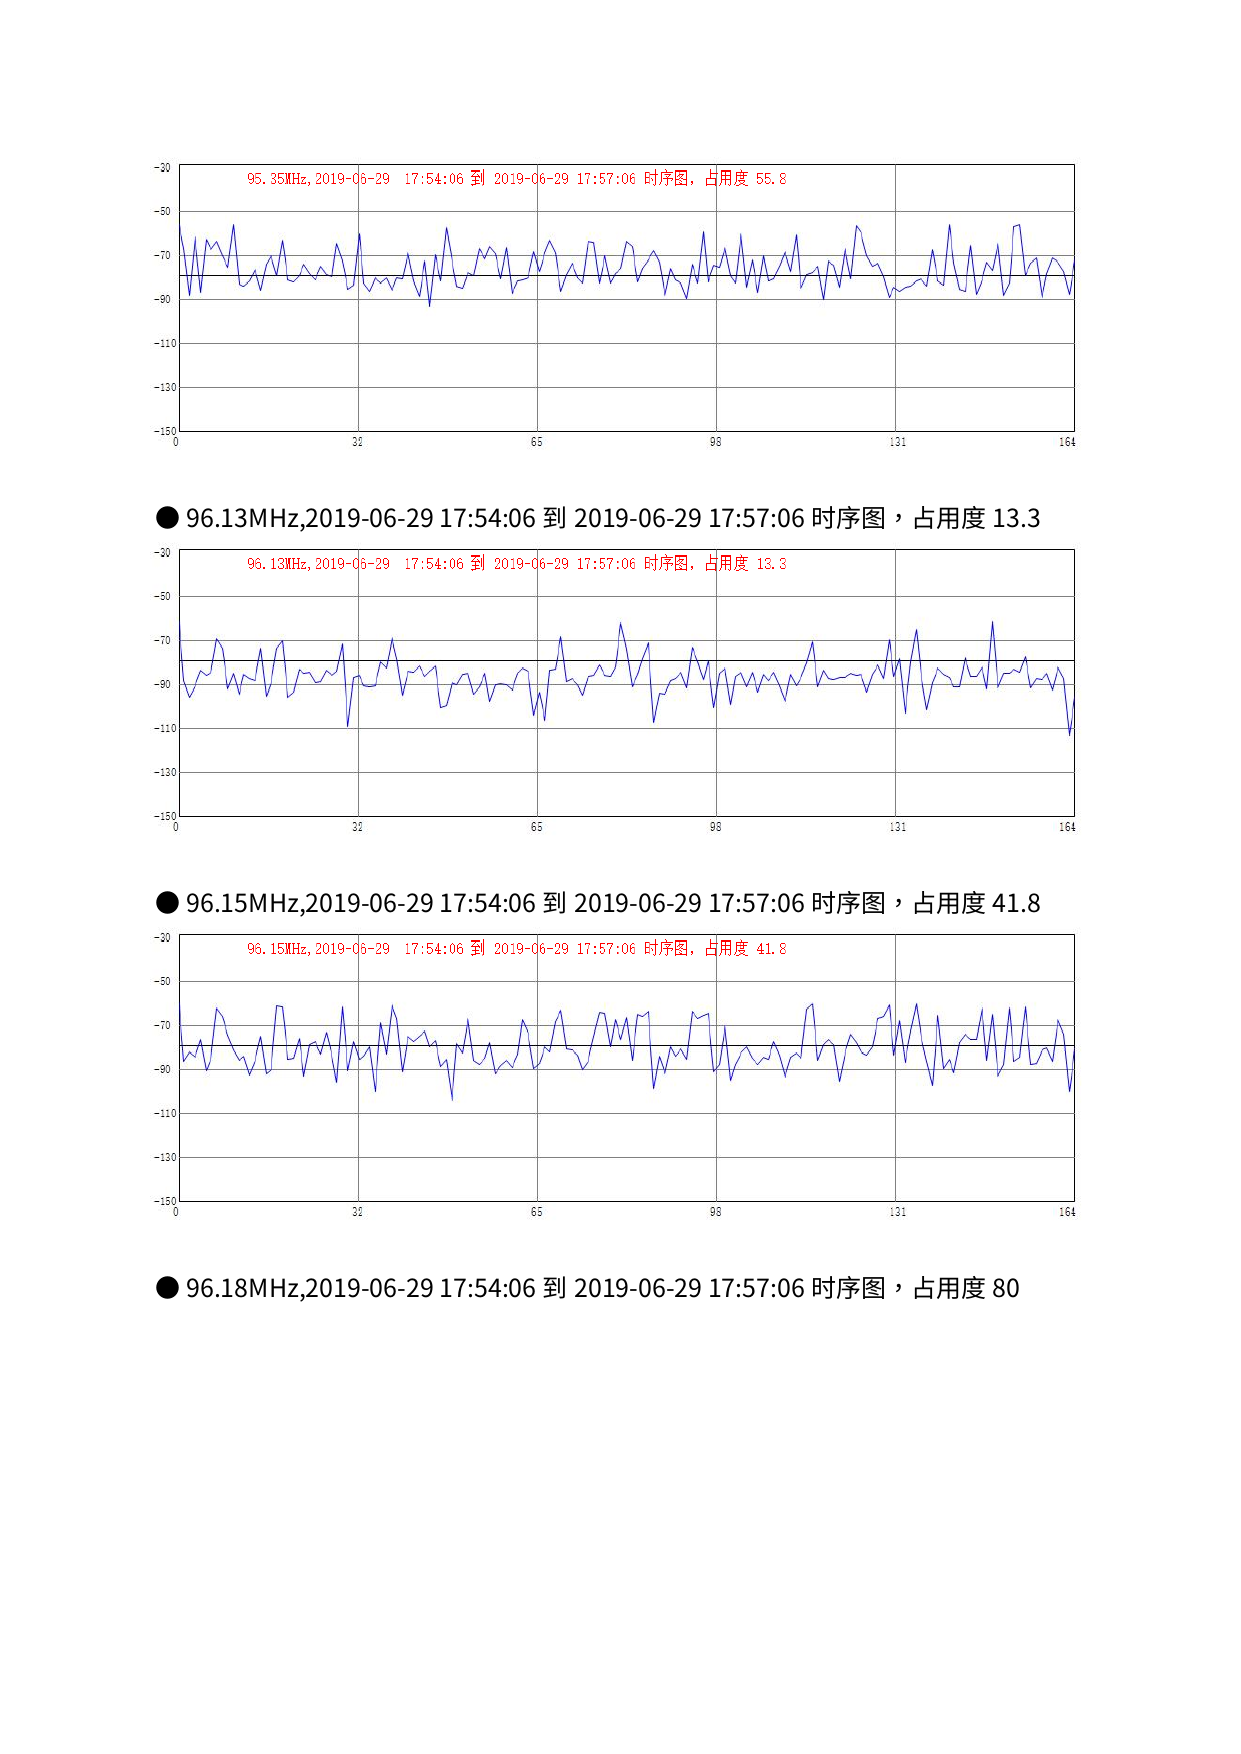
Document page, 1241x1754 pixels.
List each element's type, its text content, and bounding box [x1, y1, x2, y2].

picture [150, 920, 1088, 1233]
text ● 96.13MHz,2019-06-29 17:54:06 到 2019-06-29 17:57:06 时序图，占用度 13.3 [150, 462, 1090, 535]
text ● 96.15MHz,2019-06-29 17:54:06 到 2019-06-29 17:57:06 时序图，占用度 41.8 [150, 847, 1090, 920]
picture [150, 535, 1088, 848]
text ● 96.18MHz,2019-06-29 17:54:06 到 2019-06-29 17:57:06 时序图，占用度 80 [150, 1232, 1090, 1305]
picture [150, 150, 1088, 463]
